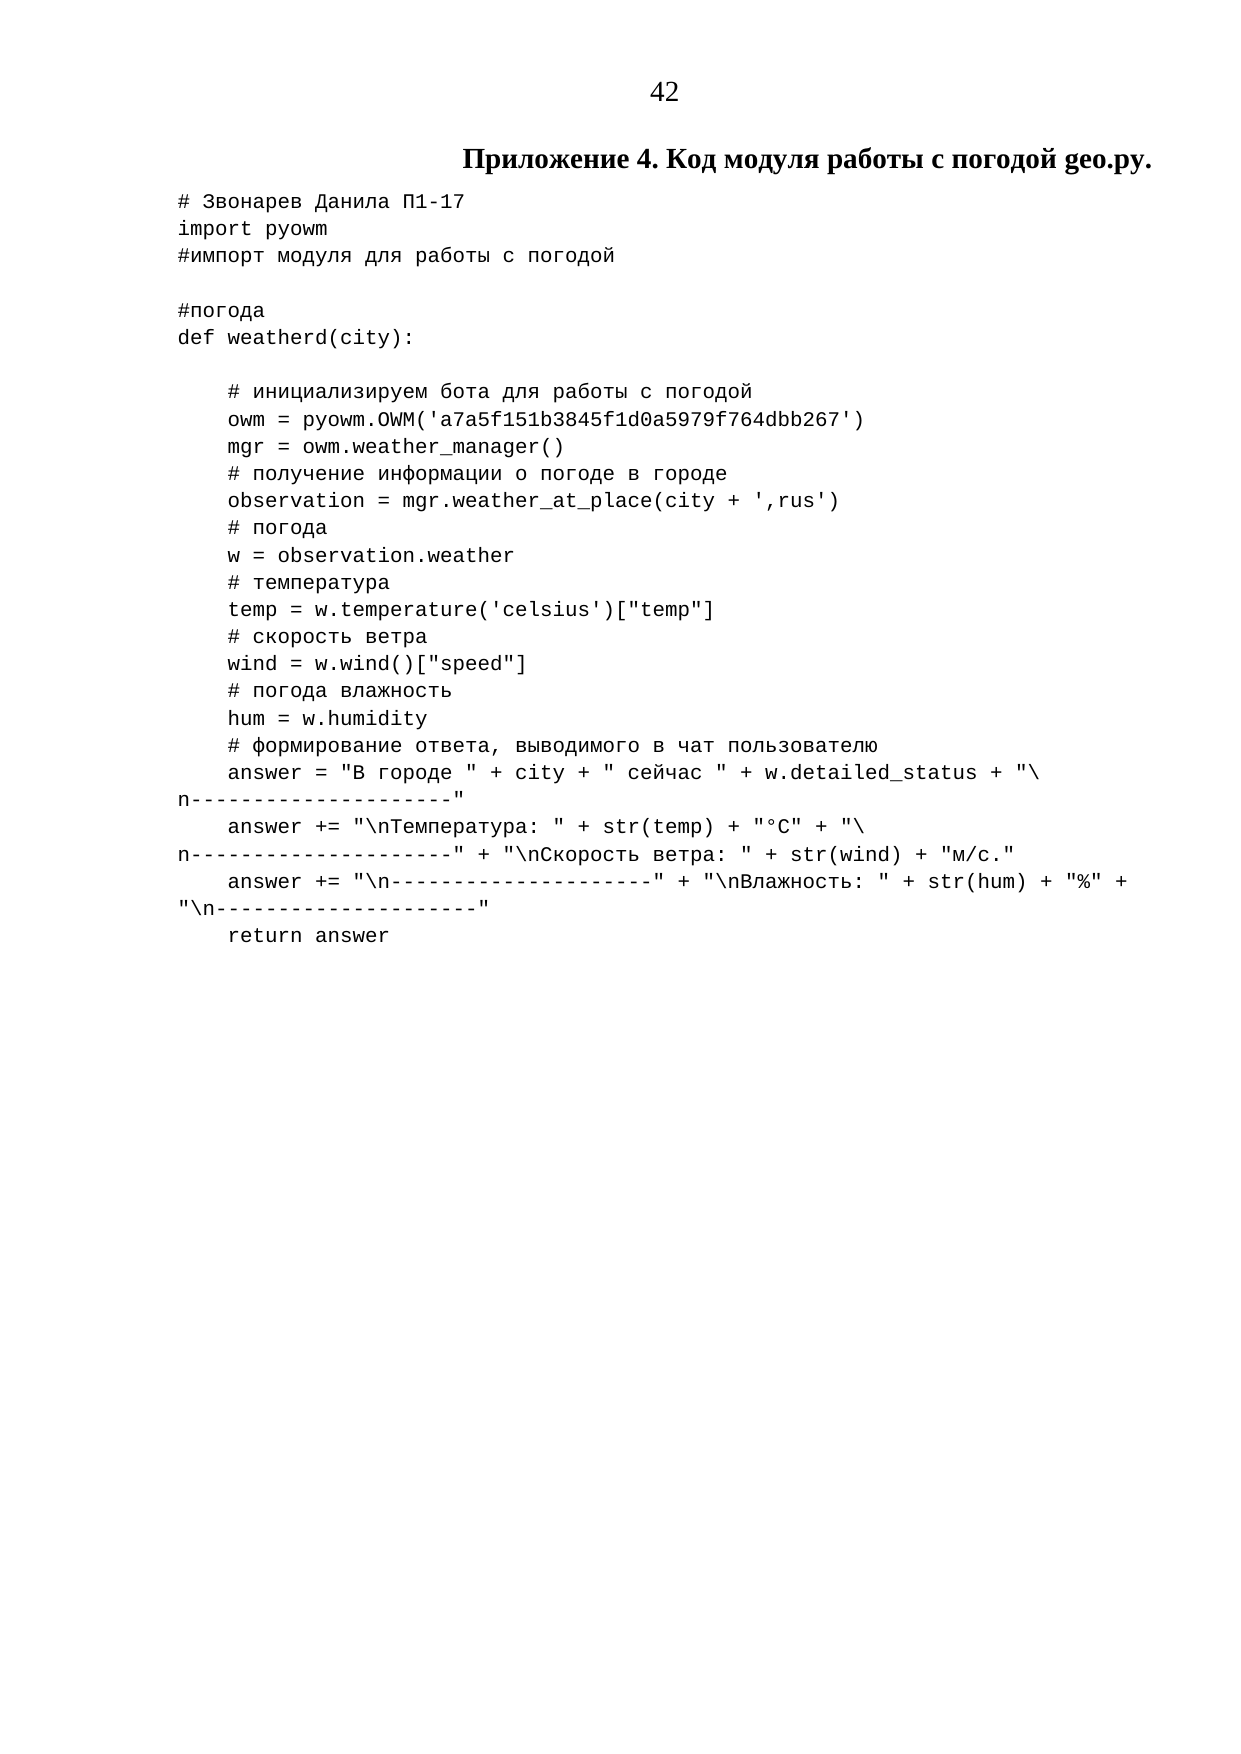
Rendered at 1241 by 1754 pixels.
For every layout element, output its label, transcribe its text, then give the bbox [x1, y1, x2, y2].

text hum = w.humidity [177, 708, 1152, 731]
text # температура [177, 572, 1152, 595]
text # инициализируем бота для работы с погодой [177, 381, 1152, 405]
text #погода [177, 300, 1152, 323]
text answer += "\n---------------------" + "\nВлажность: " + str(hum) + "%" + "\n---------------------" [177, 871, 1152, 922]
text # погода влажность [177, 681, 1152, 704]
text # получение информации о погоде в городе [177, 463, 1152, 487]
text owm = pyowm.OWM('a7a5f151b3845f1d0a5979f764dbb267') [177, 409, 1152, 432]
text #импорт модуля для работы с погодой [177, 246, 1152, 269]
text w = observation.weather [177, 544, 1152, 568]
text observation = mgr.weather_at_place(city + ',rus') [177, 490, 1152, 514]
text # скорость ветра [177, 626, 1152, 650]
text temp = w.temperature('celsius')["temp"] [177, 599, 1152, 623]
text answer = "В городе " + city + " сейчас " + w.detailed_status + "\n---------------------" [177, 762, 1152, 813]
text answer += "\nТемпература: " + str(temp) + "°C" + "\n---------------------" + "\nСкорость ветра: " + str(wind) + "м/с." [177, 816, 1152, 867]
text def weatherd(city): [177, 327, 1152, 351]
text import pyowm [177, 218, 1152, 242]
text # Звонарев Данила П1-17 [177, 191, 1152, 215]
subtitle Приложение 4. Код модуля работы с погодой geo.py. [177, 141, 1152, 174]
text # формирование ответа, выводимого в чат пользователю [177, 735, 1152, 758]
text wind = w.wind()["speed"] [177, 653, 1152, 677]
text return answer [177, 925, 1152, 949]
text mgr = owm.weather_manager() [177, 436, 1152, 459]
text # погода [177, 517, 1152, 541]
